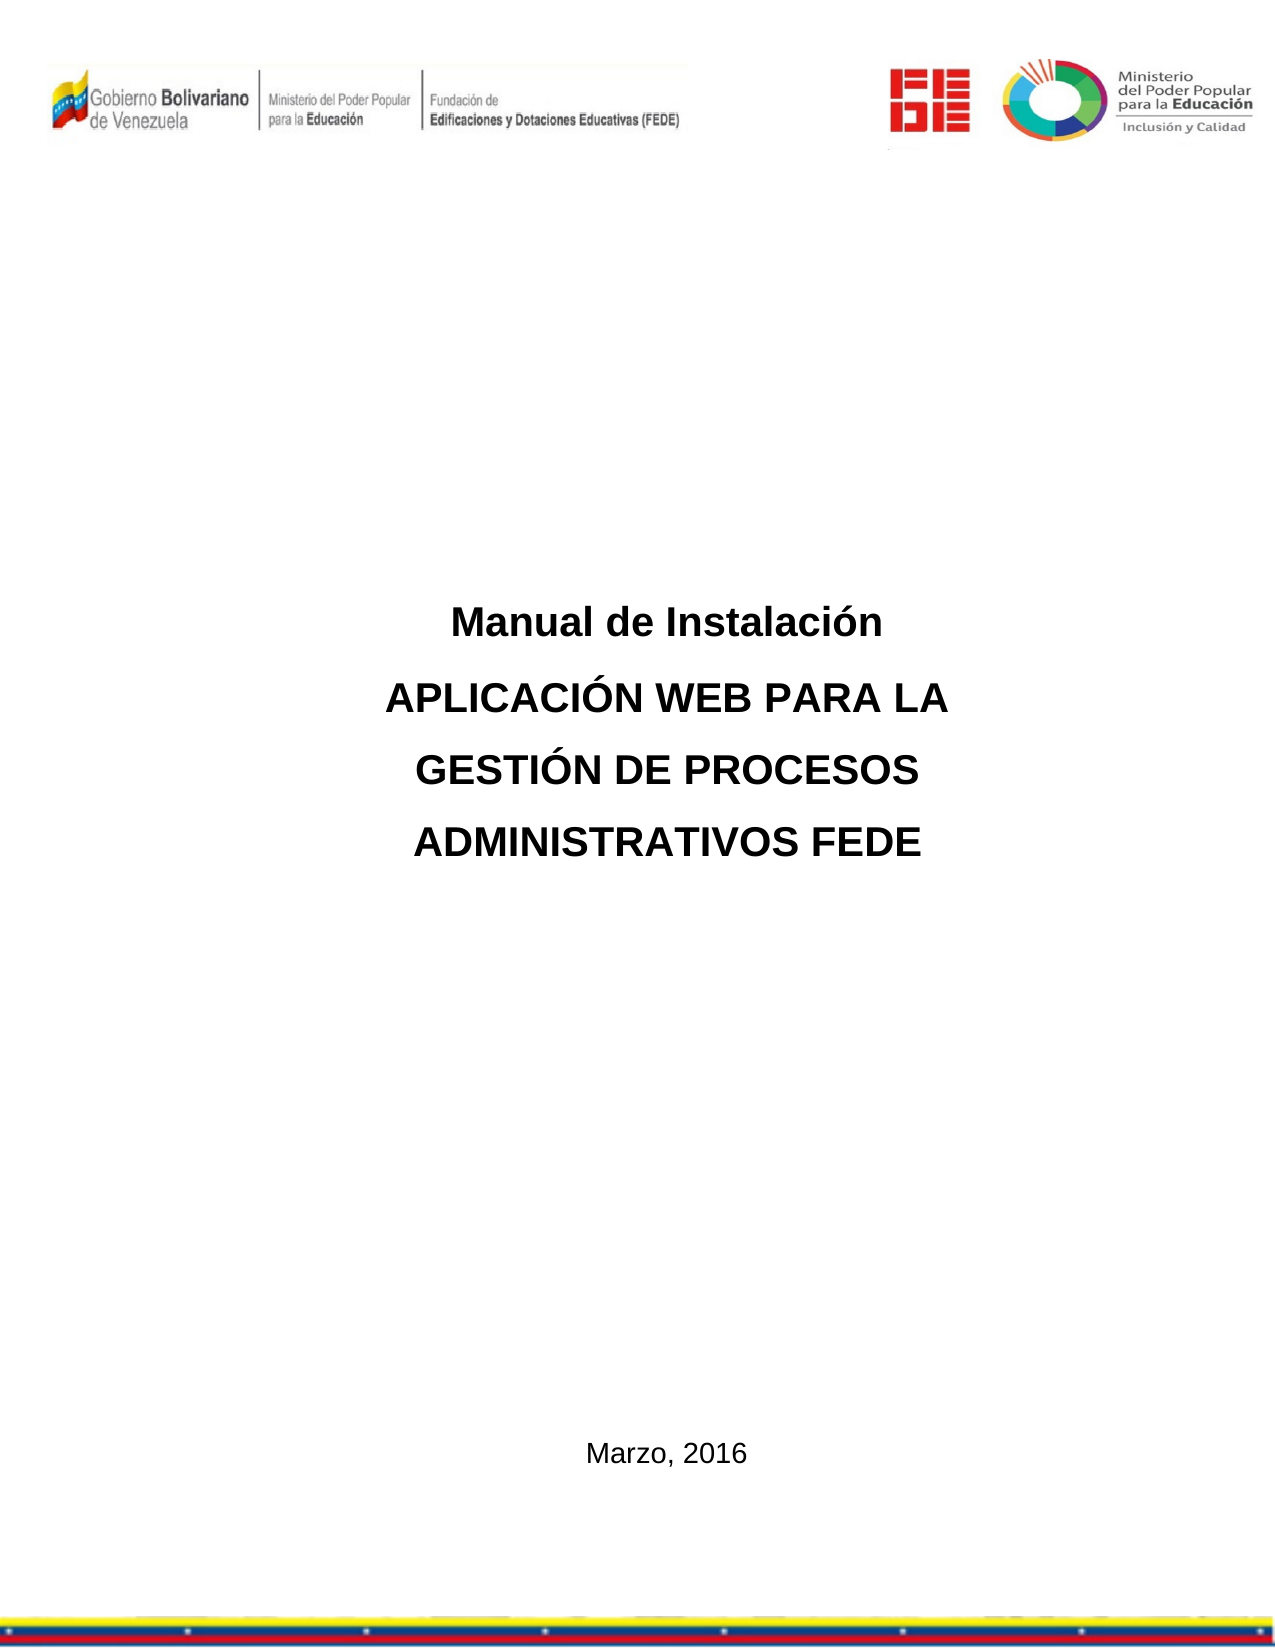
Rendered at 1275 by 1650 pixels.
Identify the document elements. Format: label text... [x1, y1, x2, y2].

text Marzo, 2016 [236, 1436, 1097, 1469]
picture [0, 1616, 1275, 1650]
picture [46, 62, 689, 150]
picture [887, 59, 1258, 150]
text APLICACIÓN WEB PARA LA GESTIÓN DE PROCESOS ADMINISTRATIVOS FEDE [296, 674, 1038, 865]
text Manual de Instalación [296, 597, 1038, 645]
